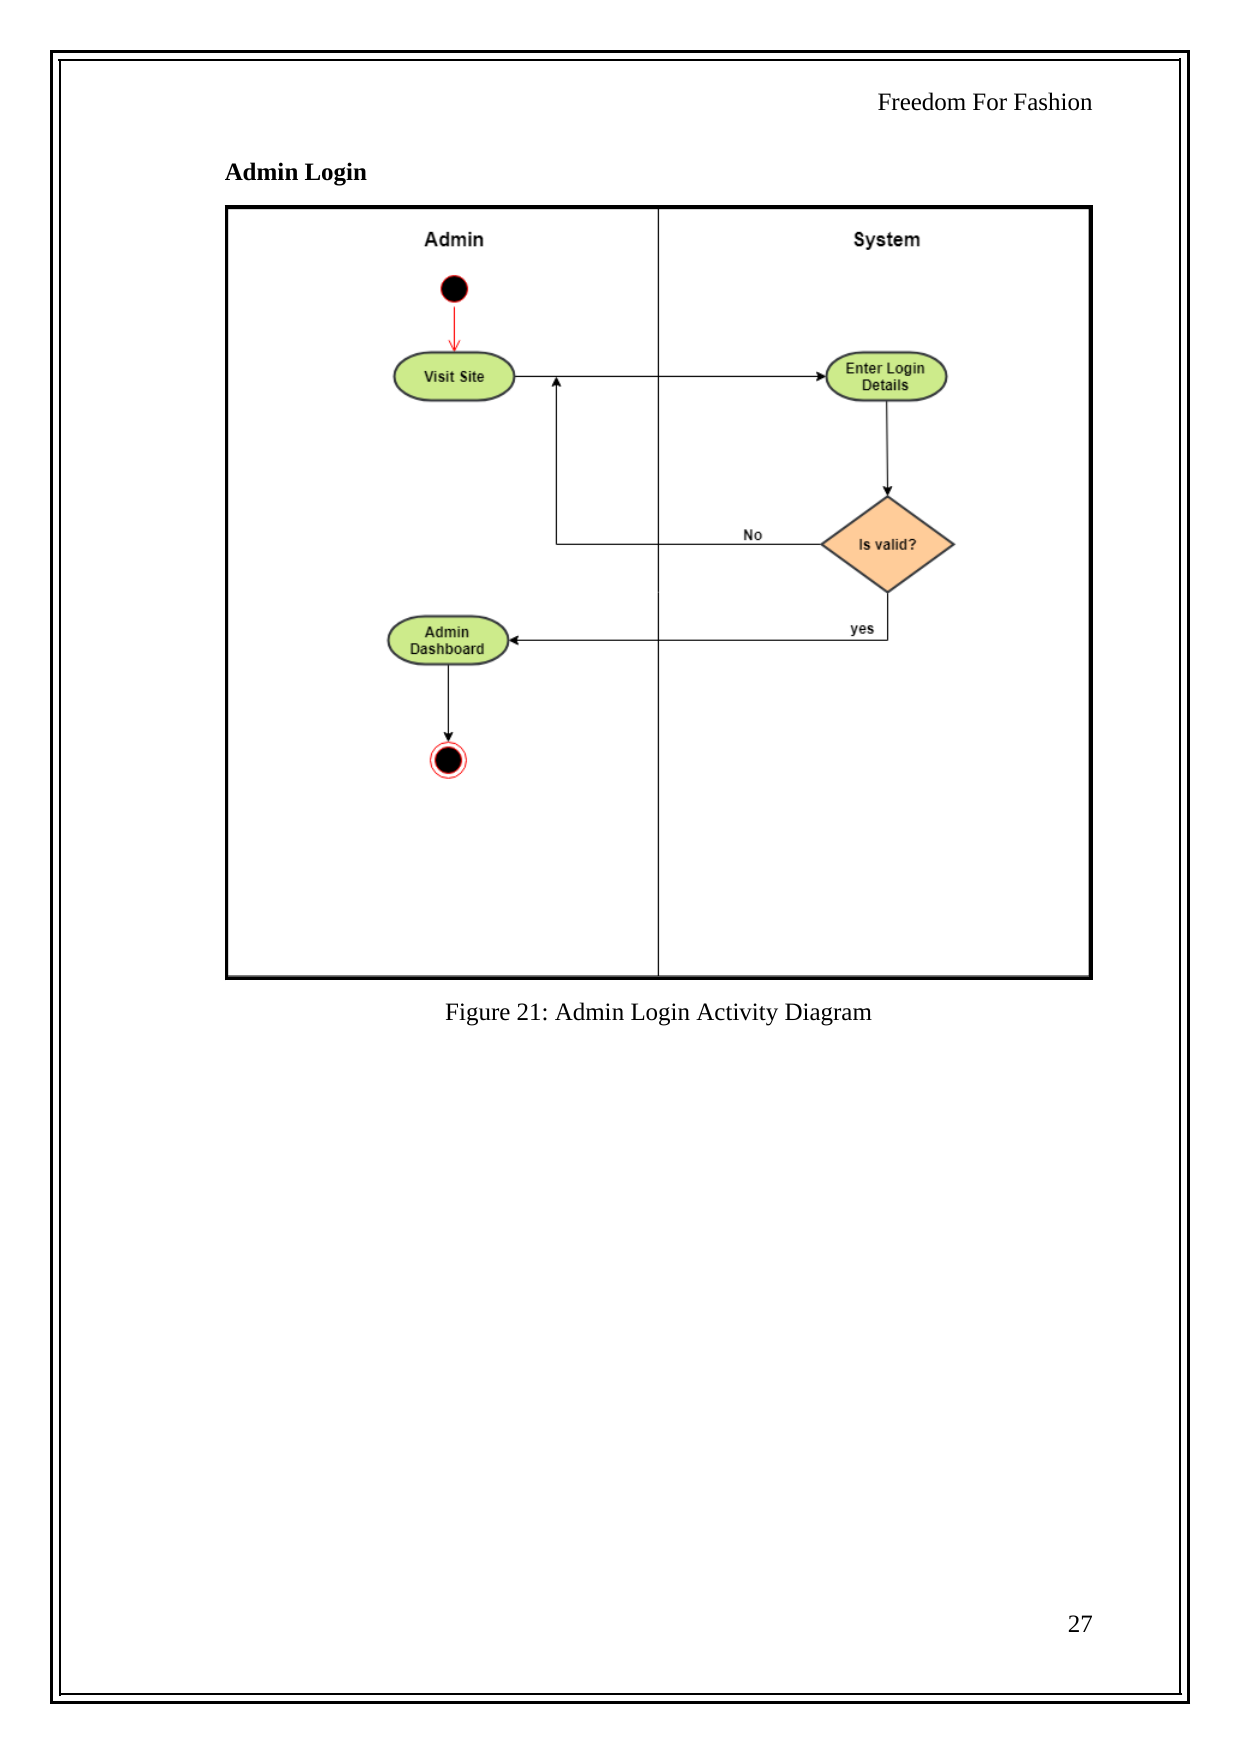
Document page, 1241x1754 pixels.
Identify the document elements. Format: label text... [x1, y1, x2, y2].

text Admin Login [224, 157, 1092, 186]
picture [228, 208, 1089, 977]
text Figure 21: Admin Login Activity Diagram [224, 997, 1092, 1026]
